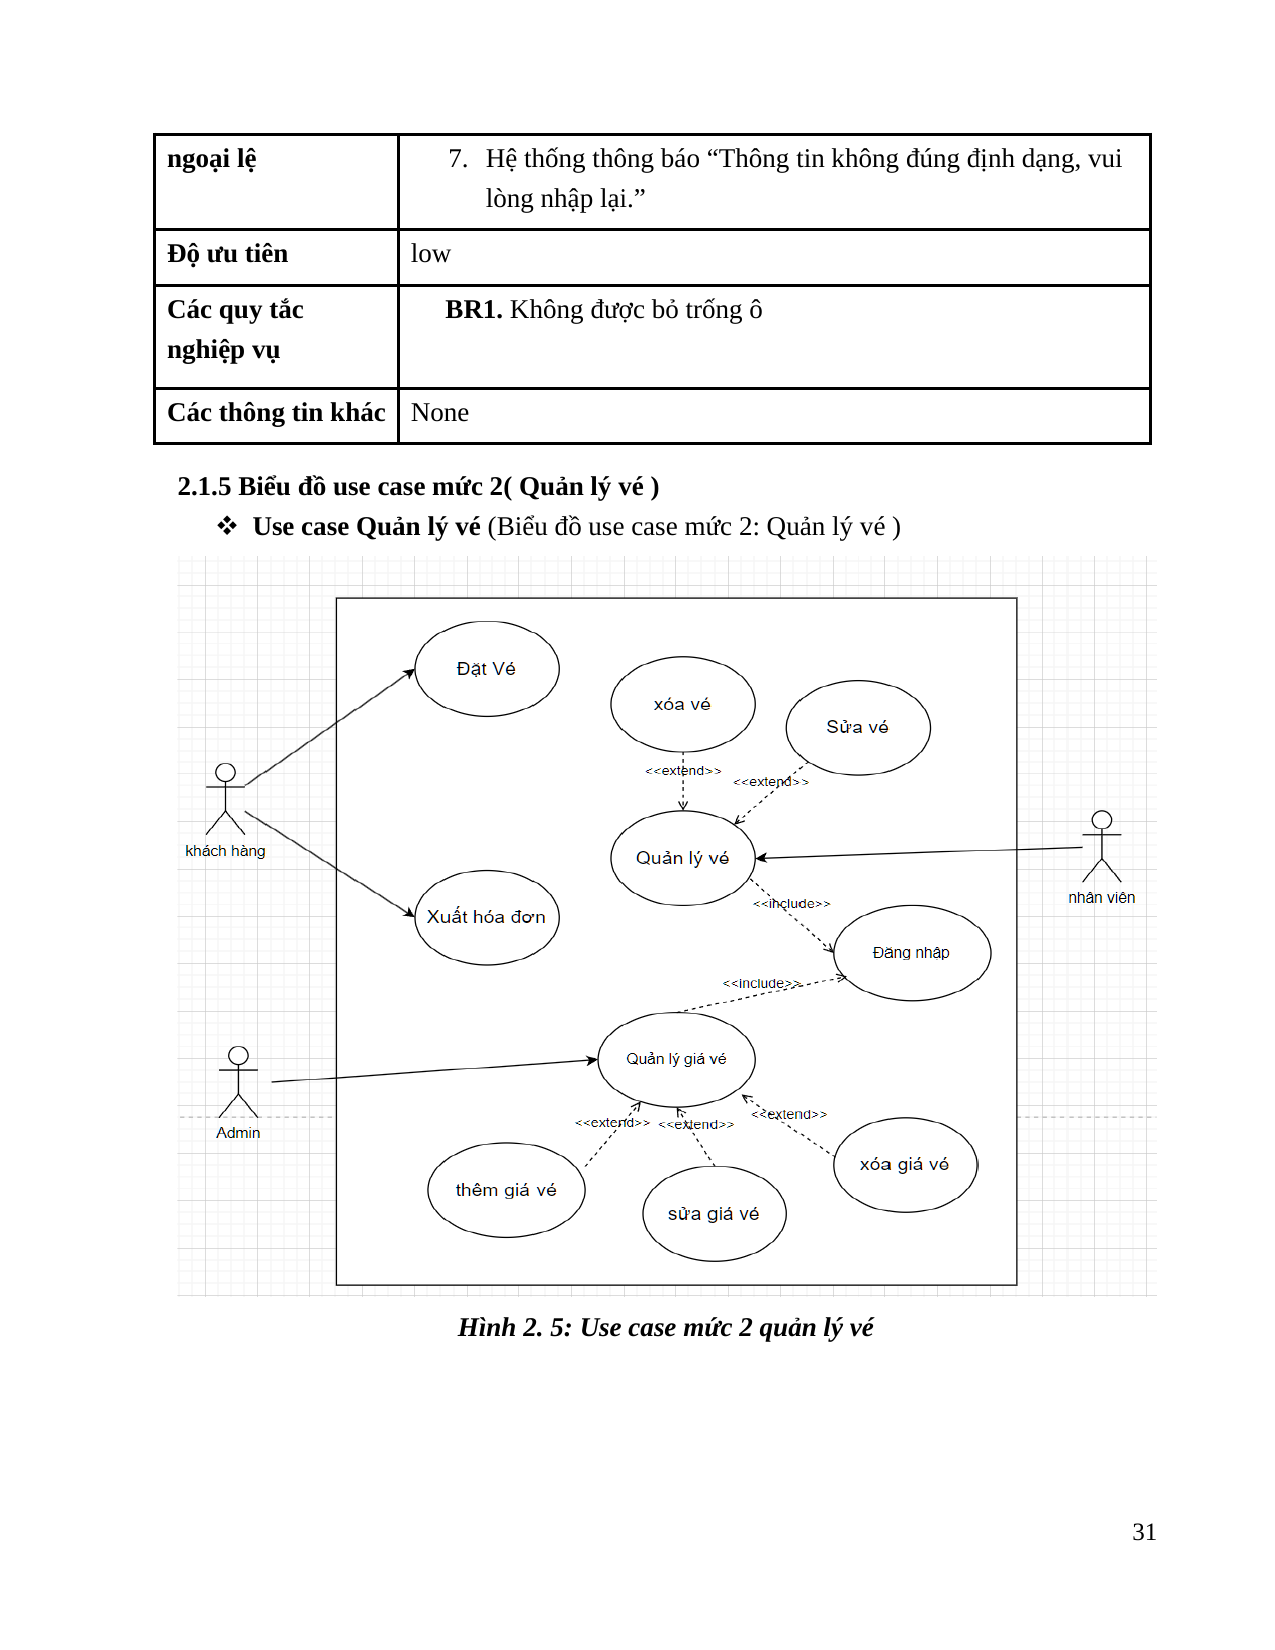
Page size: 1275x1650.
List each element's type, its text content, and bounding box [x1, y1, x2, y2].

table_cell Các quy tắc nghiệp vụ [156, 287, 397, 387]
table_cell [156, 136, 397, 228]
picture [177, 556, 1157, 1297]
table_cell None [400, 390, 1149, 442]
table_cell Các thông tin khác [156, 390, 397, 442]
table_cell  BR1. Không được bỏ trống ô [400, 287, 1149, 387]
text Hình 2. 5: Use case mức 2 quản lý vé [177, 1311, 1157, 1342]
list Use case Quản lý vé (Biểu đồ use case mức 2: Quản lý vé ) [215, 509, 1157, 541]
table_cell Độ ưu tiên [156, 231, 397, 283]
subtitle 2.1.5 Biểu đồ use case mức 2( Quản lý vé ) [177, 470, 1157, 501]
table_cell low [400, 231, 1149, 283]
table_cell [400, 136, 1149, 228]
